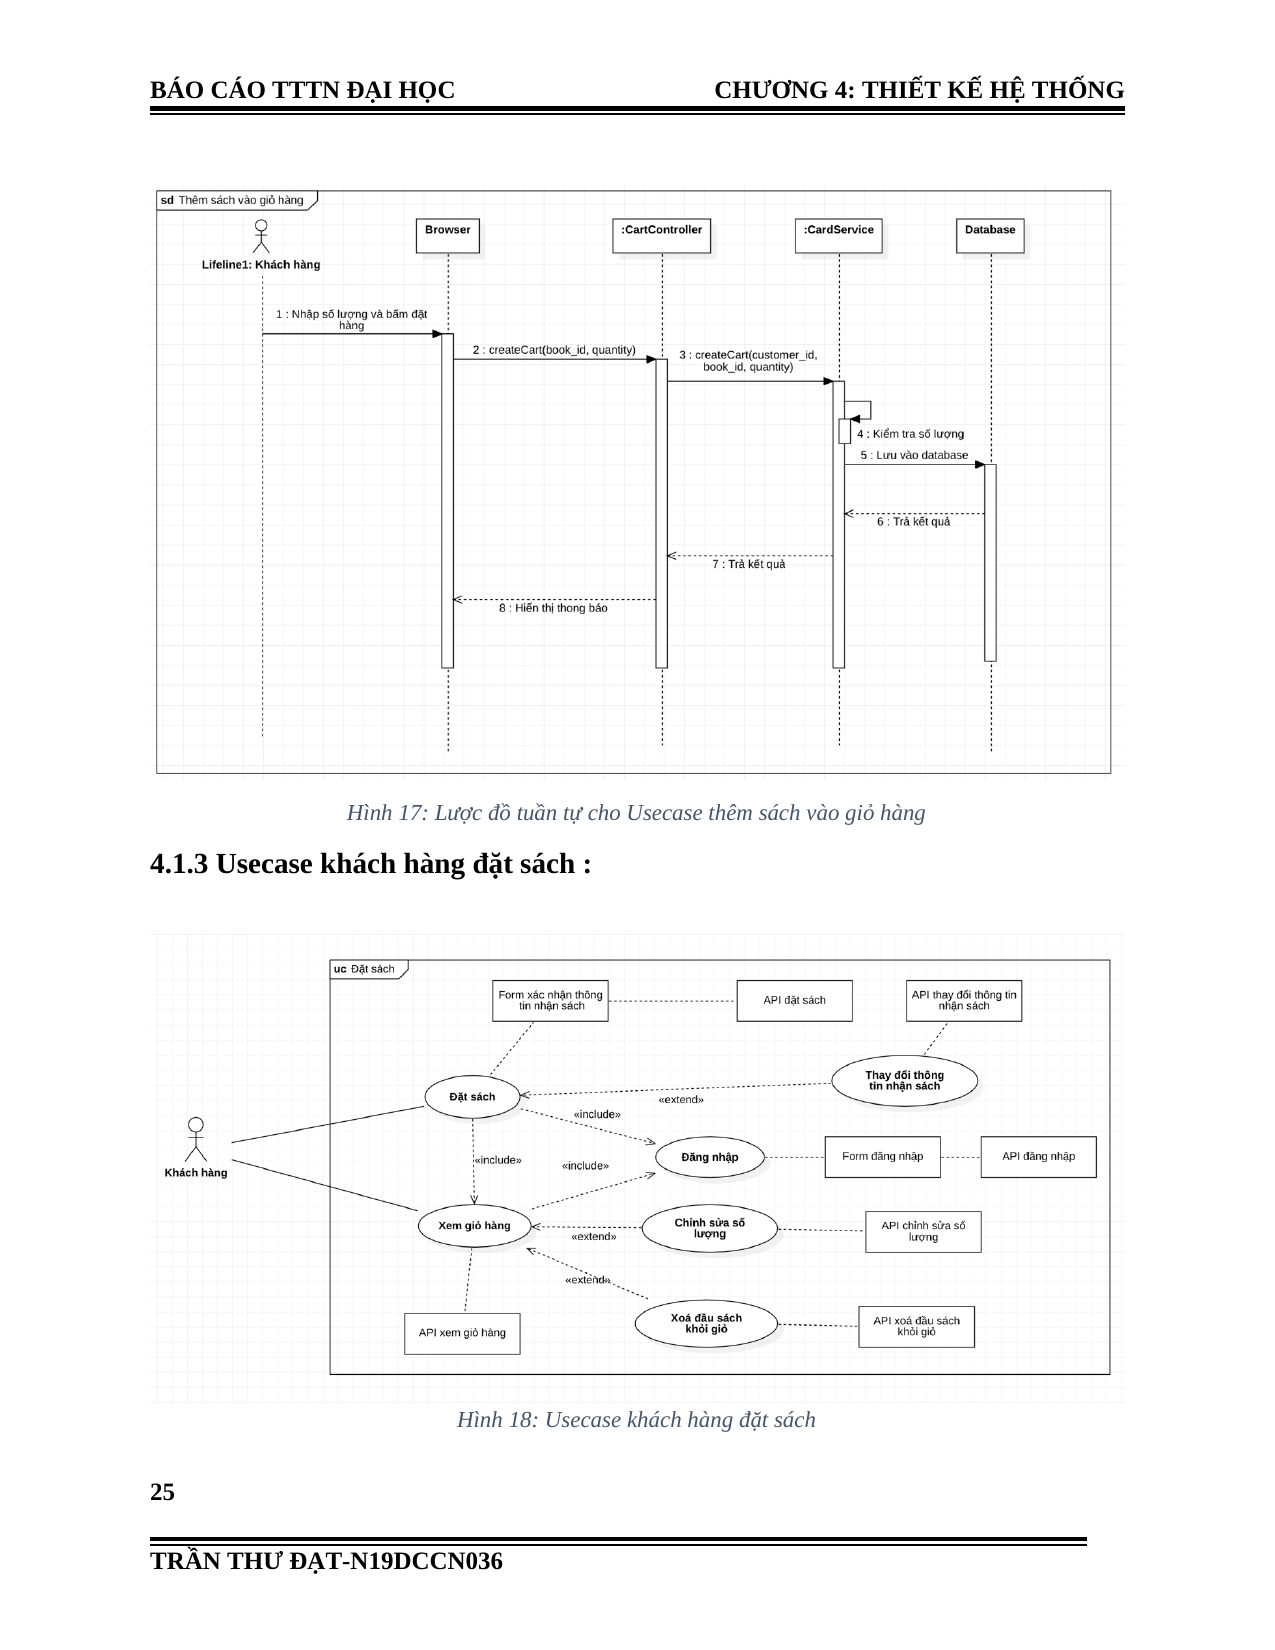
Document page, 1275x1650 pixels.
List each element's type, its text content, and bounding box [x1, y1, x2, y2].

picture [150, 186, 1125, 780]
subtitle 4.1.3 Usecase khách hàng đặt sách : [150, 846, 1125, 879]
picture [150, 934, 1125, 1404]
text Hình 18: Usecase khách hàng đặt sách [150, 1406, 1125, 1432]
text Hình 17: Lược đồ tuần tự cho Usecase thêm sách vào giỏ hàng [150, 799, 1125, 825]
